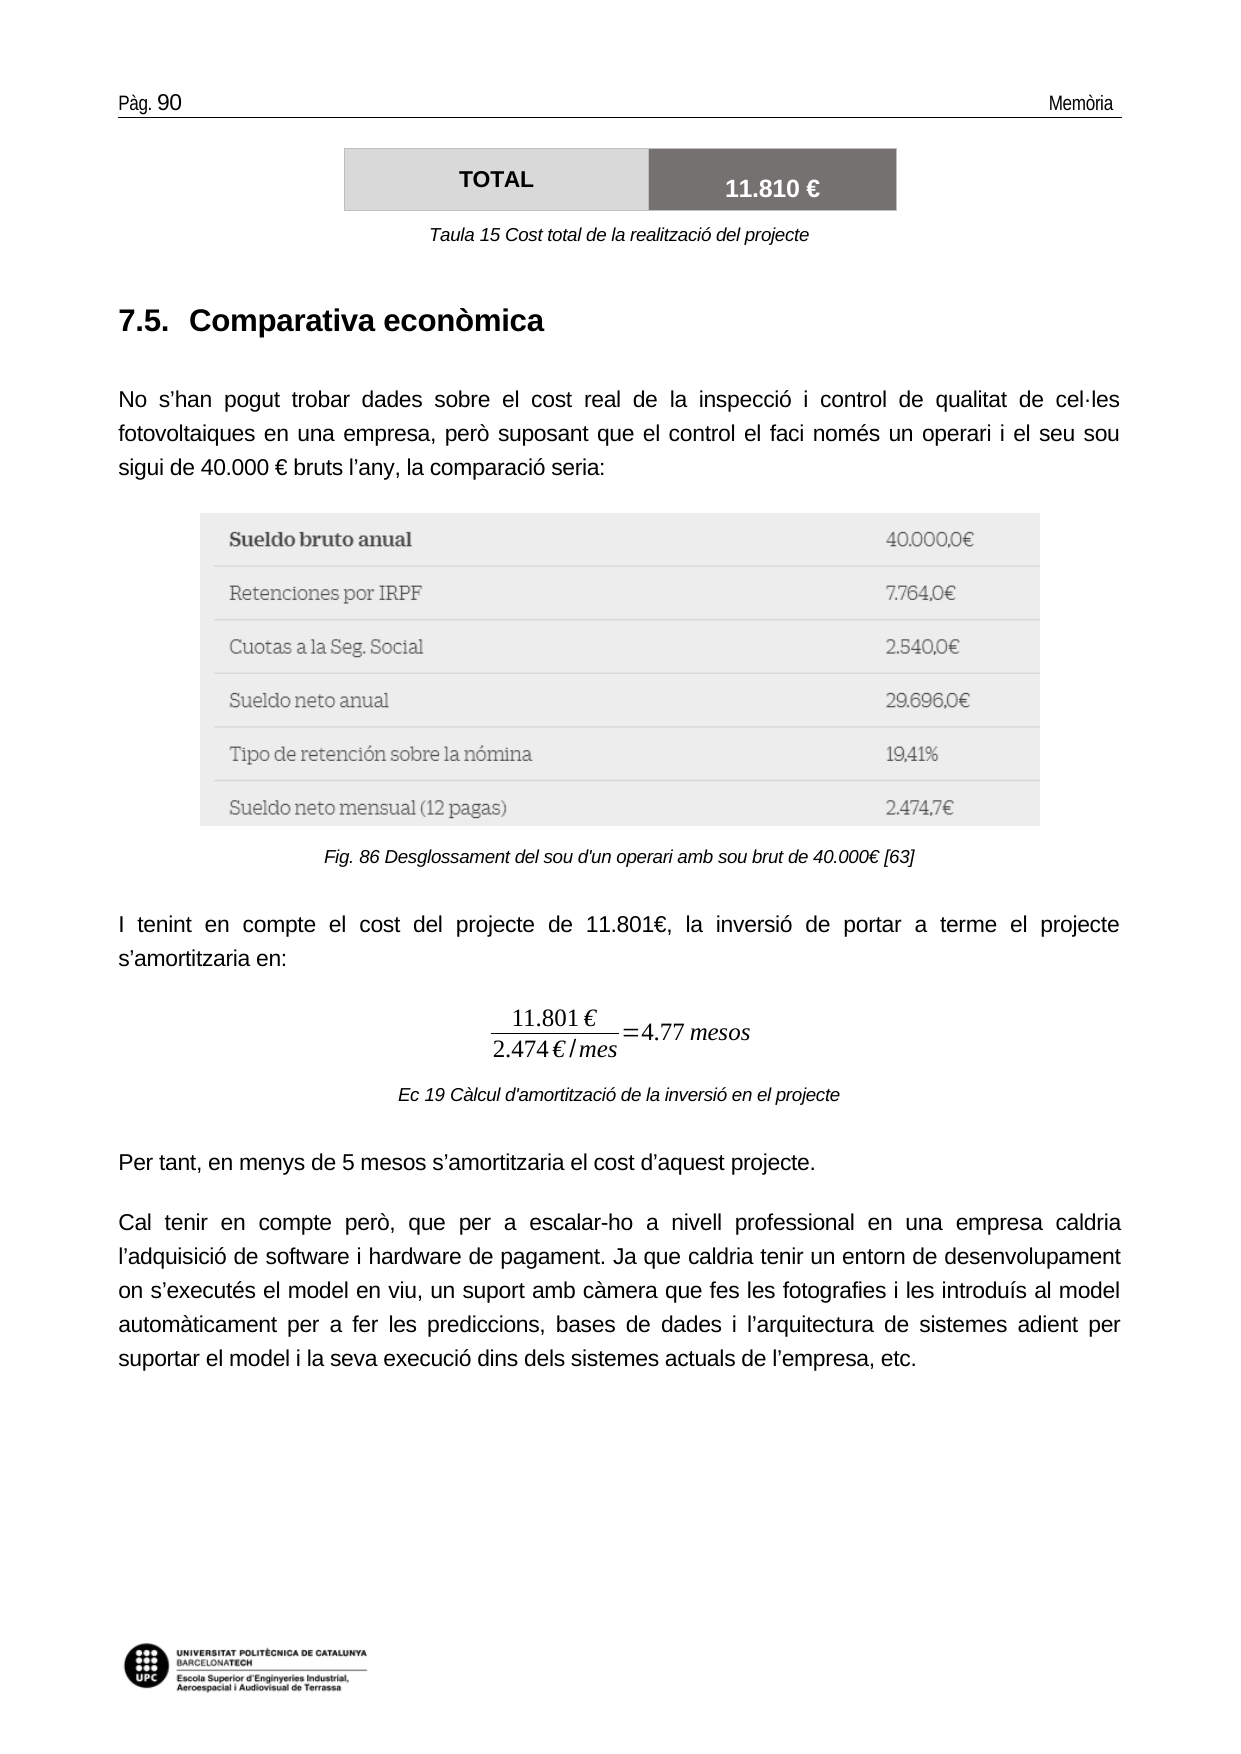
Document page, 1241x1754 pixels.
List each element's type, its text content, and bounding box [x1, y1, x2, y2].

text Ec 19 Càlcul d'amortització de la inversió en el projecte [118, 1084, 1122, 1105]
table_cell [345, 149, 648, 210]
text Cal tenir en compte però, que per a escalar-ho a nivell professional en una empresa caldria l’adquisició de software i hardware de pagament. Ja que caldria tenir un entorn de desenvolupament on s’executés el model en viu, un suport amb càmera que fes les fotografies i les introduís al model automàticament per a fer les prediccions, bases de dades i l’arquitectura de sistemes adient per suportar el model i la seva execució dins dels sistemes actuals de l’empresa, etc. [118, 1208, 1122, 1372]
text Taula 15 Cost total de la realització del projecte [118, 224, 1122, 245]
picture [118, 1634, 374, 1702]
text No s’han pogut trobar dades sobre el cost real de la inspecció i control de qualitat de cel·les fotovoltaiques en una empresa, però suposant que el control el faci només un operari i el seu sou sigui de 40.000 € bruts l’any, la comparació seria: [118, 386, 1122, 481]
text I tenint en compte el cost del projecte de 11.801€, la inversió de portar a terme el projecte s’amortitzaria en: [118, 911, 1122, 972]
text Fig. 86 Desglossament del sou d'un operari amb sou brut de 40.000€ [63] [118, 846, 1122, 867]
text Per tant, en menys de 5 mesos s’amortitzaria el cost d’aquest projecte. [118, 1149, 1122, 1176]
subtitle Comparativa econòmica [118, 302, 1122, 338]
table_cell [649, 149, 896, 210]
